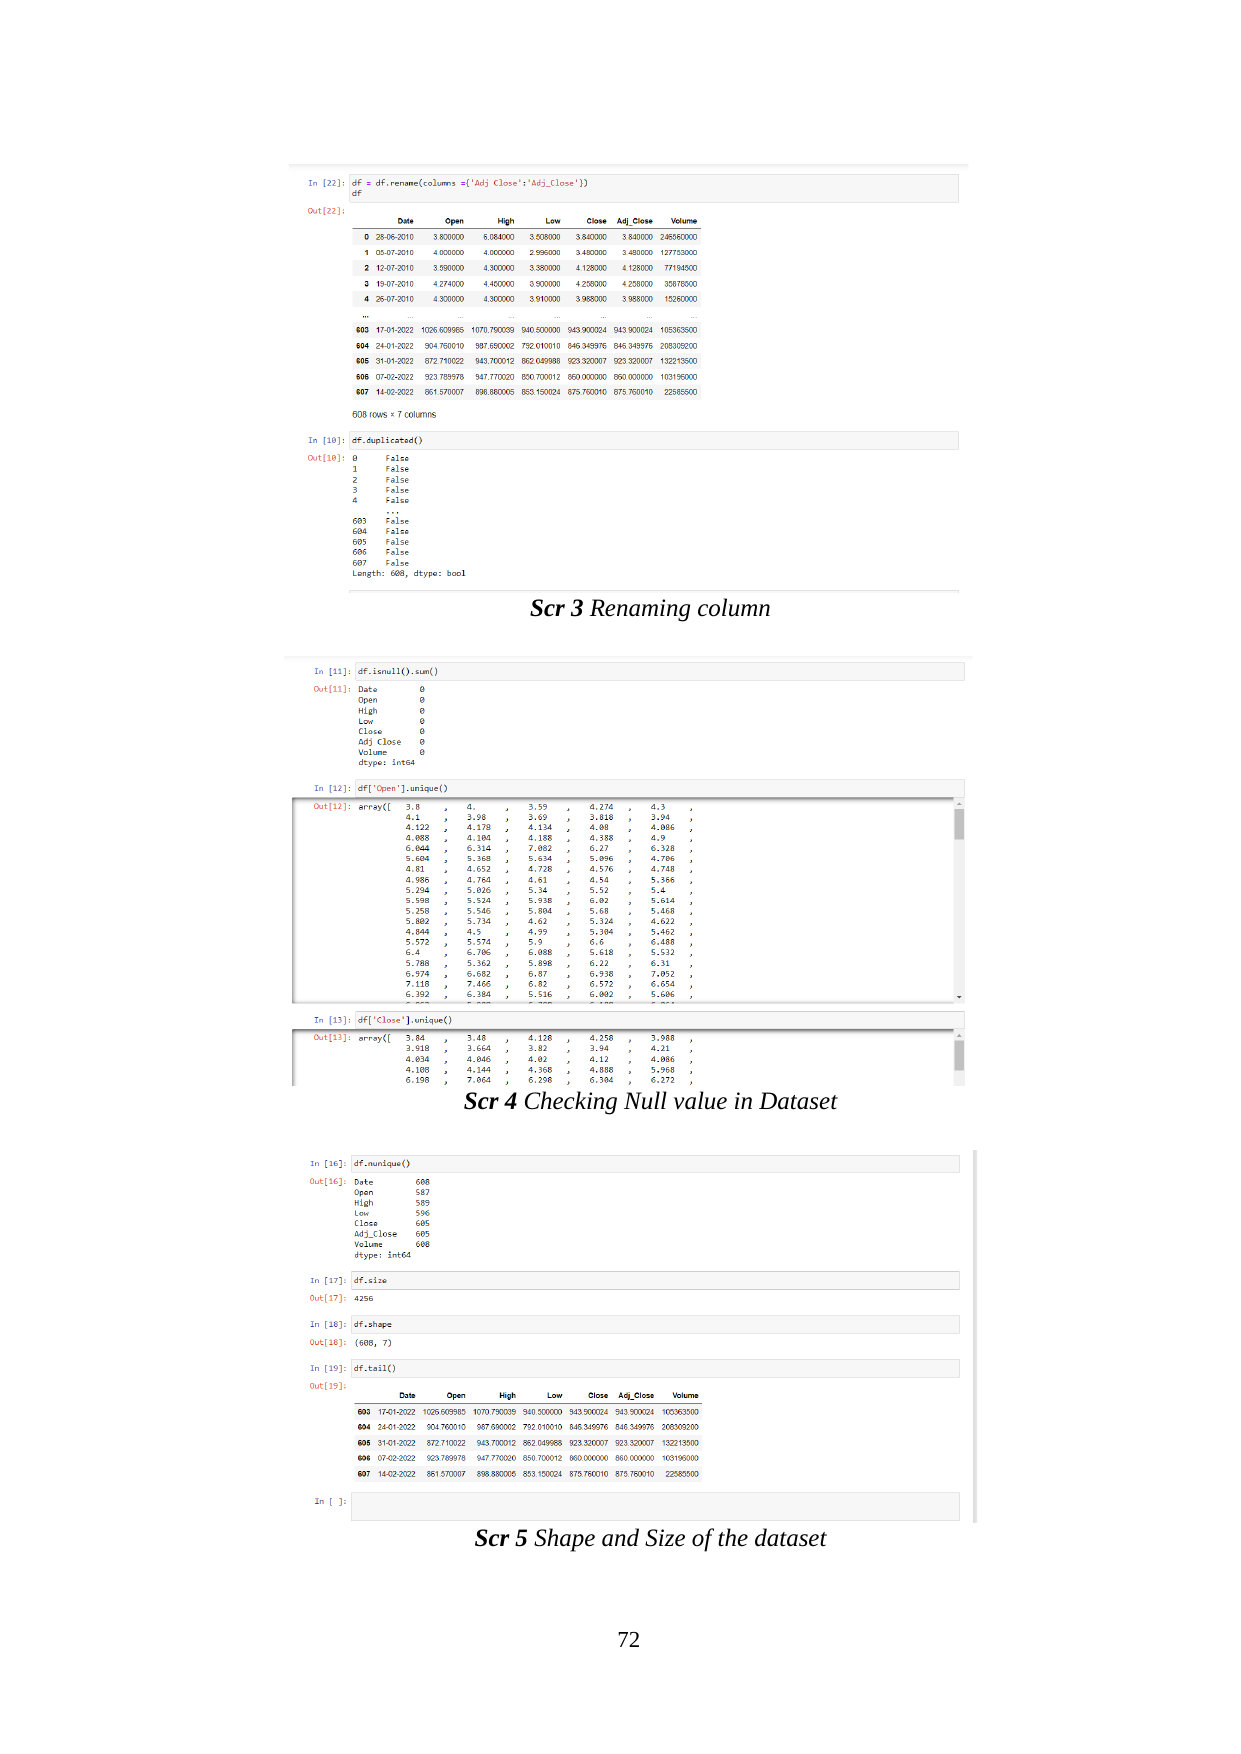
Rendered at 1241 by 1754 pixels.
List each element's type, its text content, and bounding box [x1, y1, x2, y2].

text Scr 3 Renaming column [150, 593, 1151, 622]
text Scr 4 Checking Null value in Dataset [150, 1086, 1151, 1115]
picture [279, 1150, 978, 1523]
text Scr 5 Shape and Size of the dataset [150, 1523, 1151, 1552]
picture [284, 656, 973, 1086]
picture [288, 164, 969, 593]
